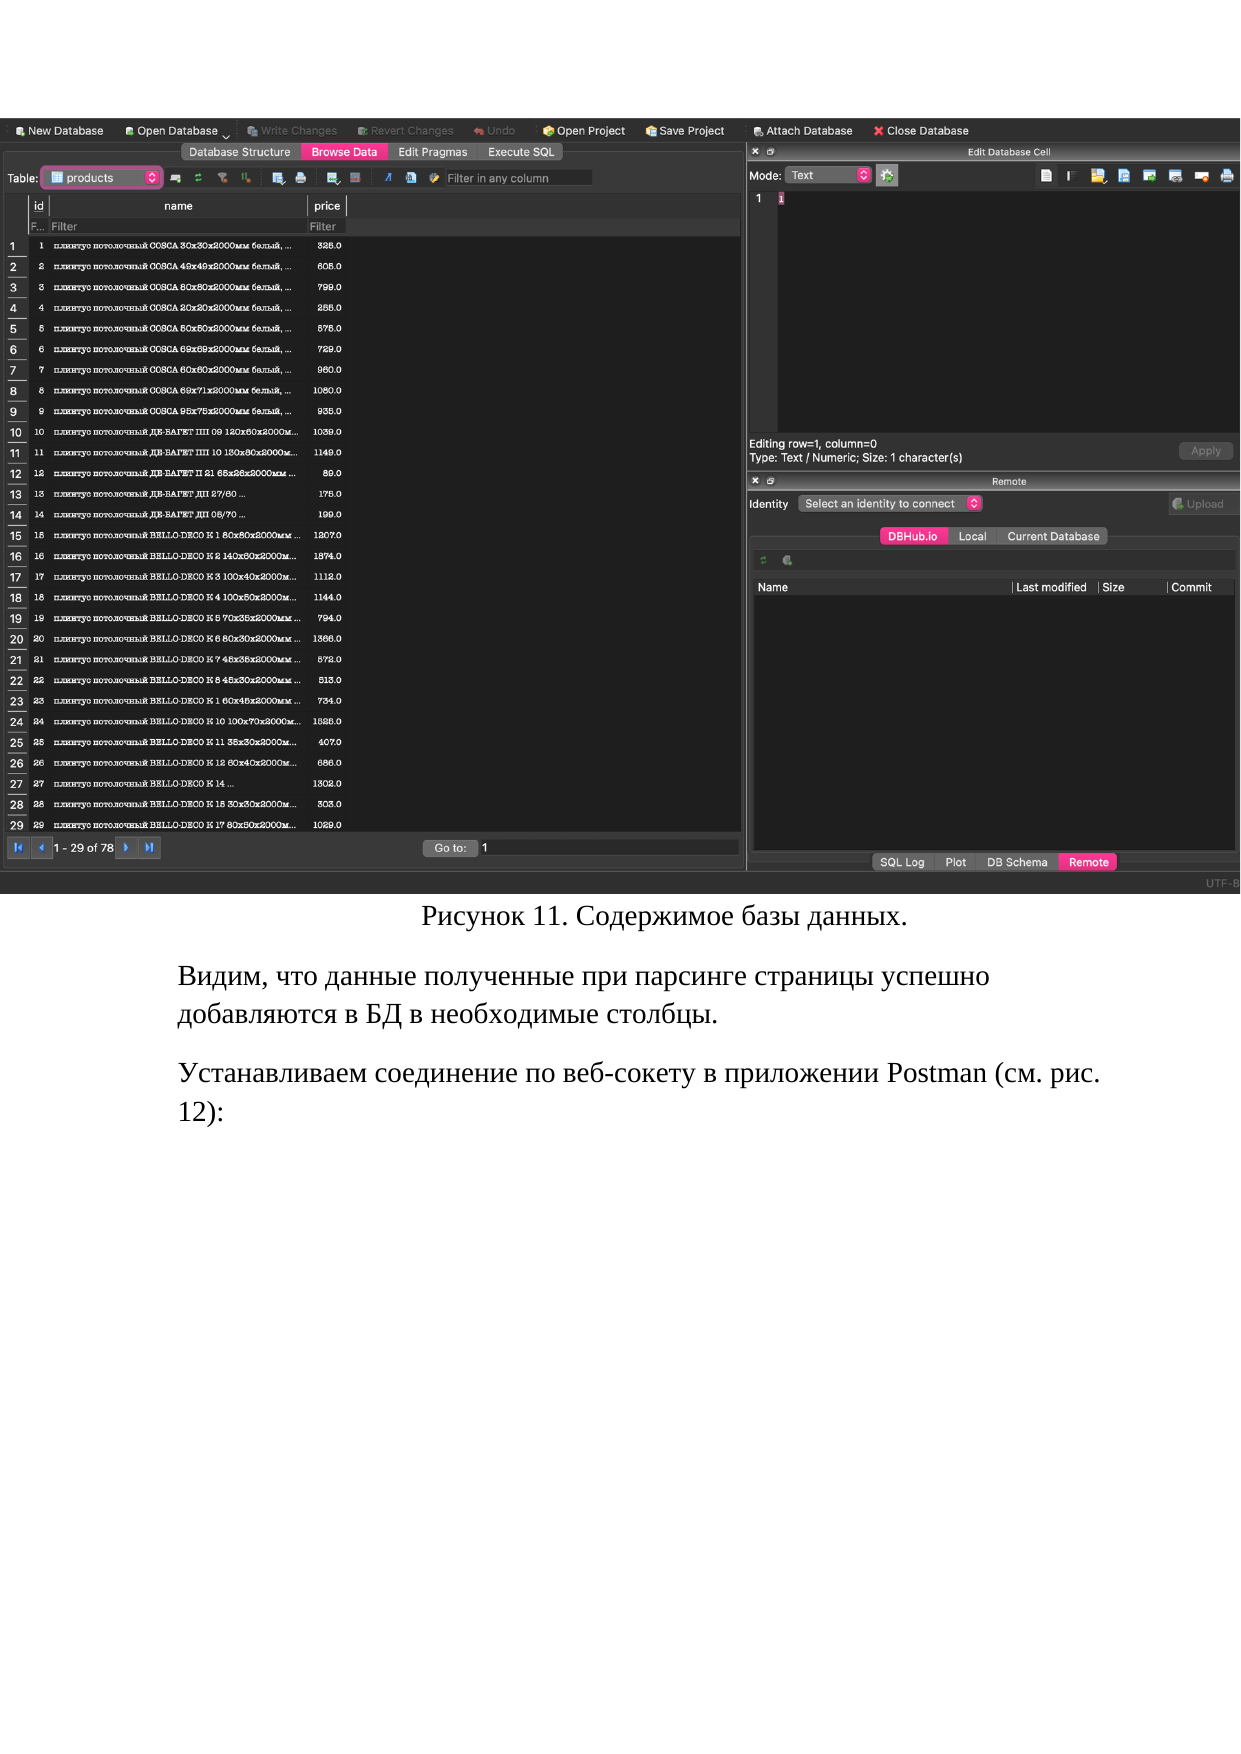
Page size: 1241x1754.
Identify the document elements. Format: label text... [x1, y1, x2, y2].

text Рисунок 11. Содержимое базы данных. [177, 894, 1152, 932]
text Устанавливаем соединение по веб-сокету в приложении Postman (см. рис. 12): [177, 1056, 1152, 1128]
picture [0, 118, 1241, 894]
text Видим, что данные полученные при парсинге страницы успешно добавляются в БД в необходимые столбцы. [177, 958, 1152, 1030]
